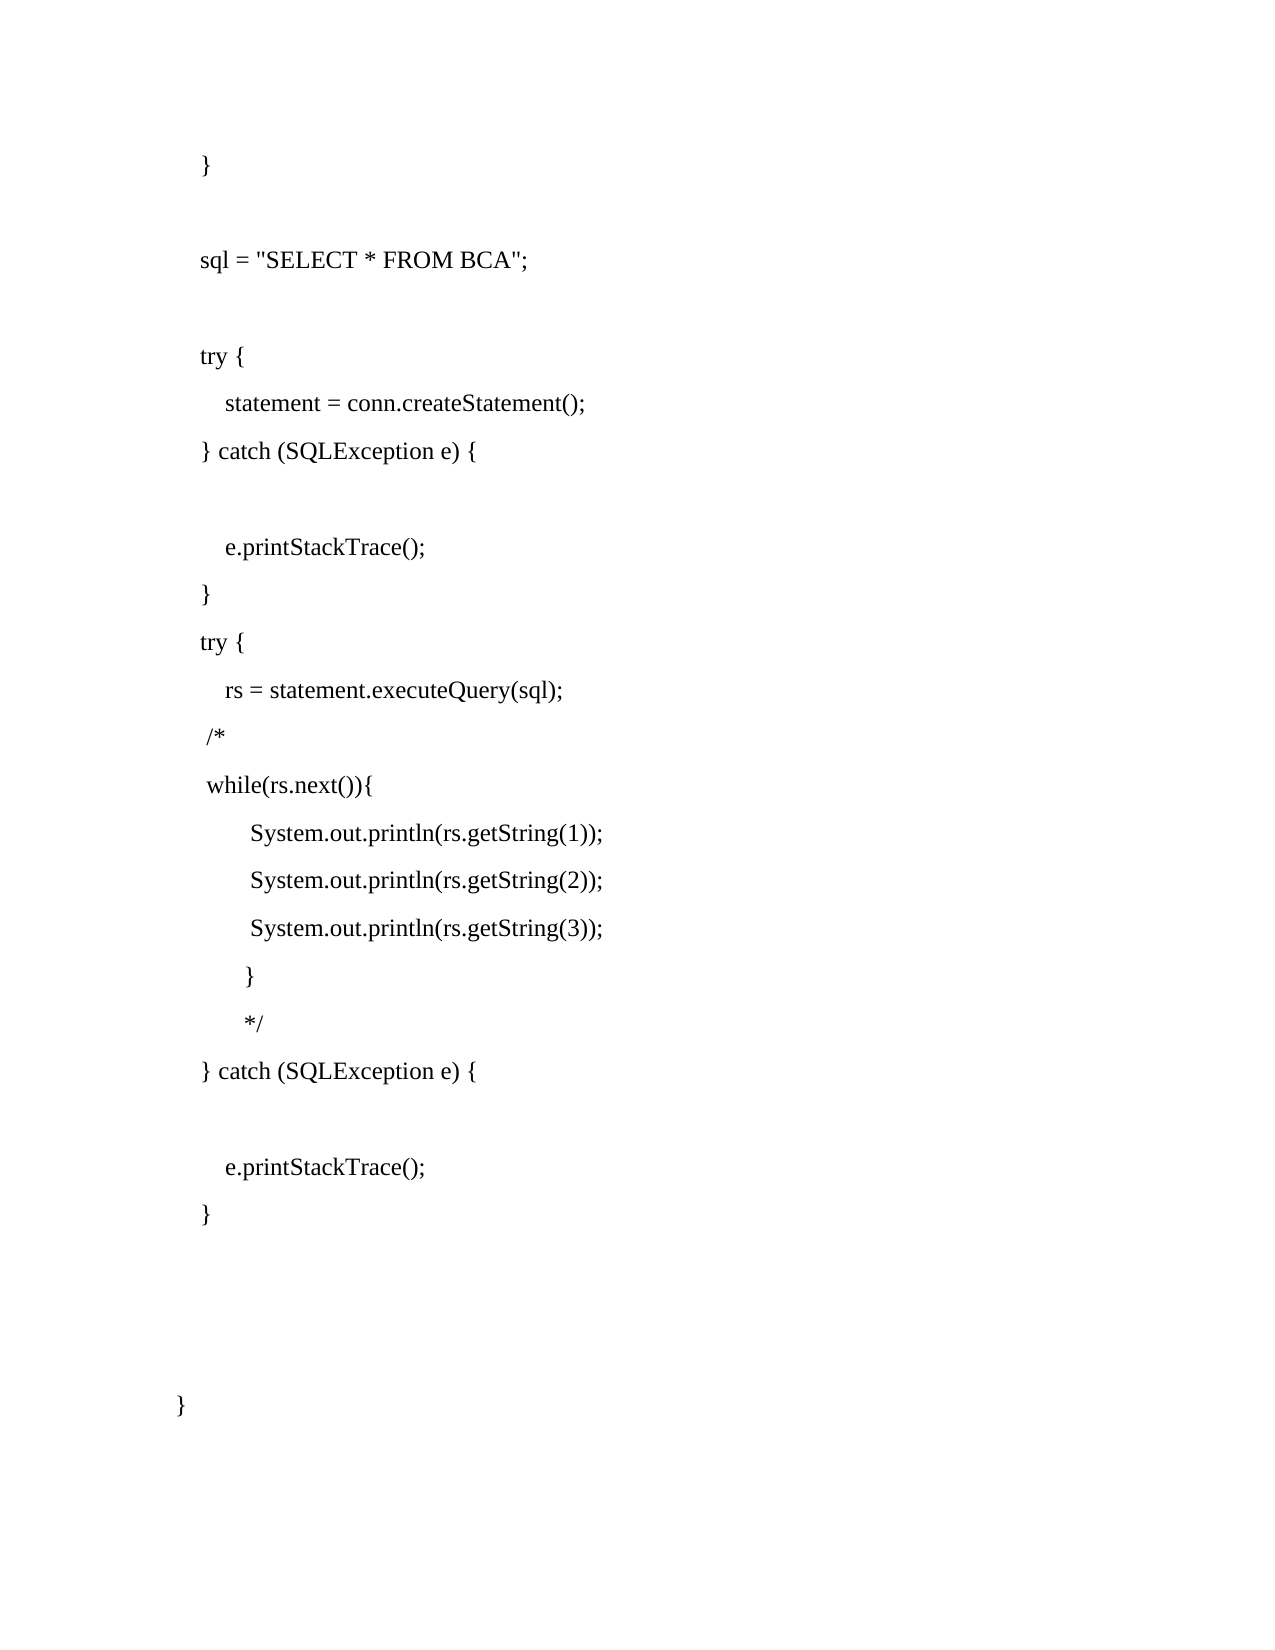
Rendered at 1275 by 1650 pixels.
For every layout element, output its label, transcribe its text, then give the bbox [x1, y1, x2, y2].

text try { [150, 341, 1125, 369]
text statement = conn.createStatement(); [150, 388, 1125, 417]
text e.printStackTrace(); [150, 532, 1125, 560]
text } [150, 1390, 1125, 1419]
text sql = "SELECT * FROM BCA"; [150, 245, 1125, 274]
text while(rs.next()){ [150, 770, 1125, 799]
text System.out.println(rs.getString(3)); [150, 913, 1125, 942]
text /* [150, 722, 1125, 751]
text e.printStackTrace(); [150, 1152, 1125, 1181]
text } [150, 961, 1125, 990]
text } [150, 1199, 1125, 1228]
text System.out.println(rs.getString(1)); [150, 818, 1125, 847]
text } [150, 579, 1125, 608]
text } catch (SQLException e) { [150, 1056, 1125, 1085]
text rs = statement.executeQuery(sql); [150, 675, 1125, 703]
text } catch (SQLException e) { [150, 436, 1125, 465]
text System.out.println(rs.getString(2)); [150, 866, 1125, 894]
text try { [150, 627, 1125, 656]
text } [150, 150, 1125, 179]
text */ [150, 1009, 1125, 1037]
